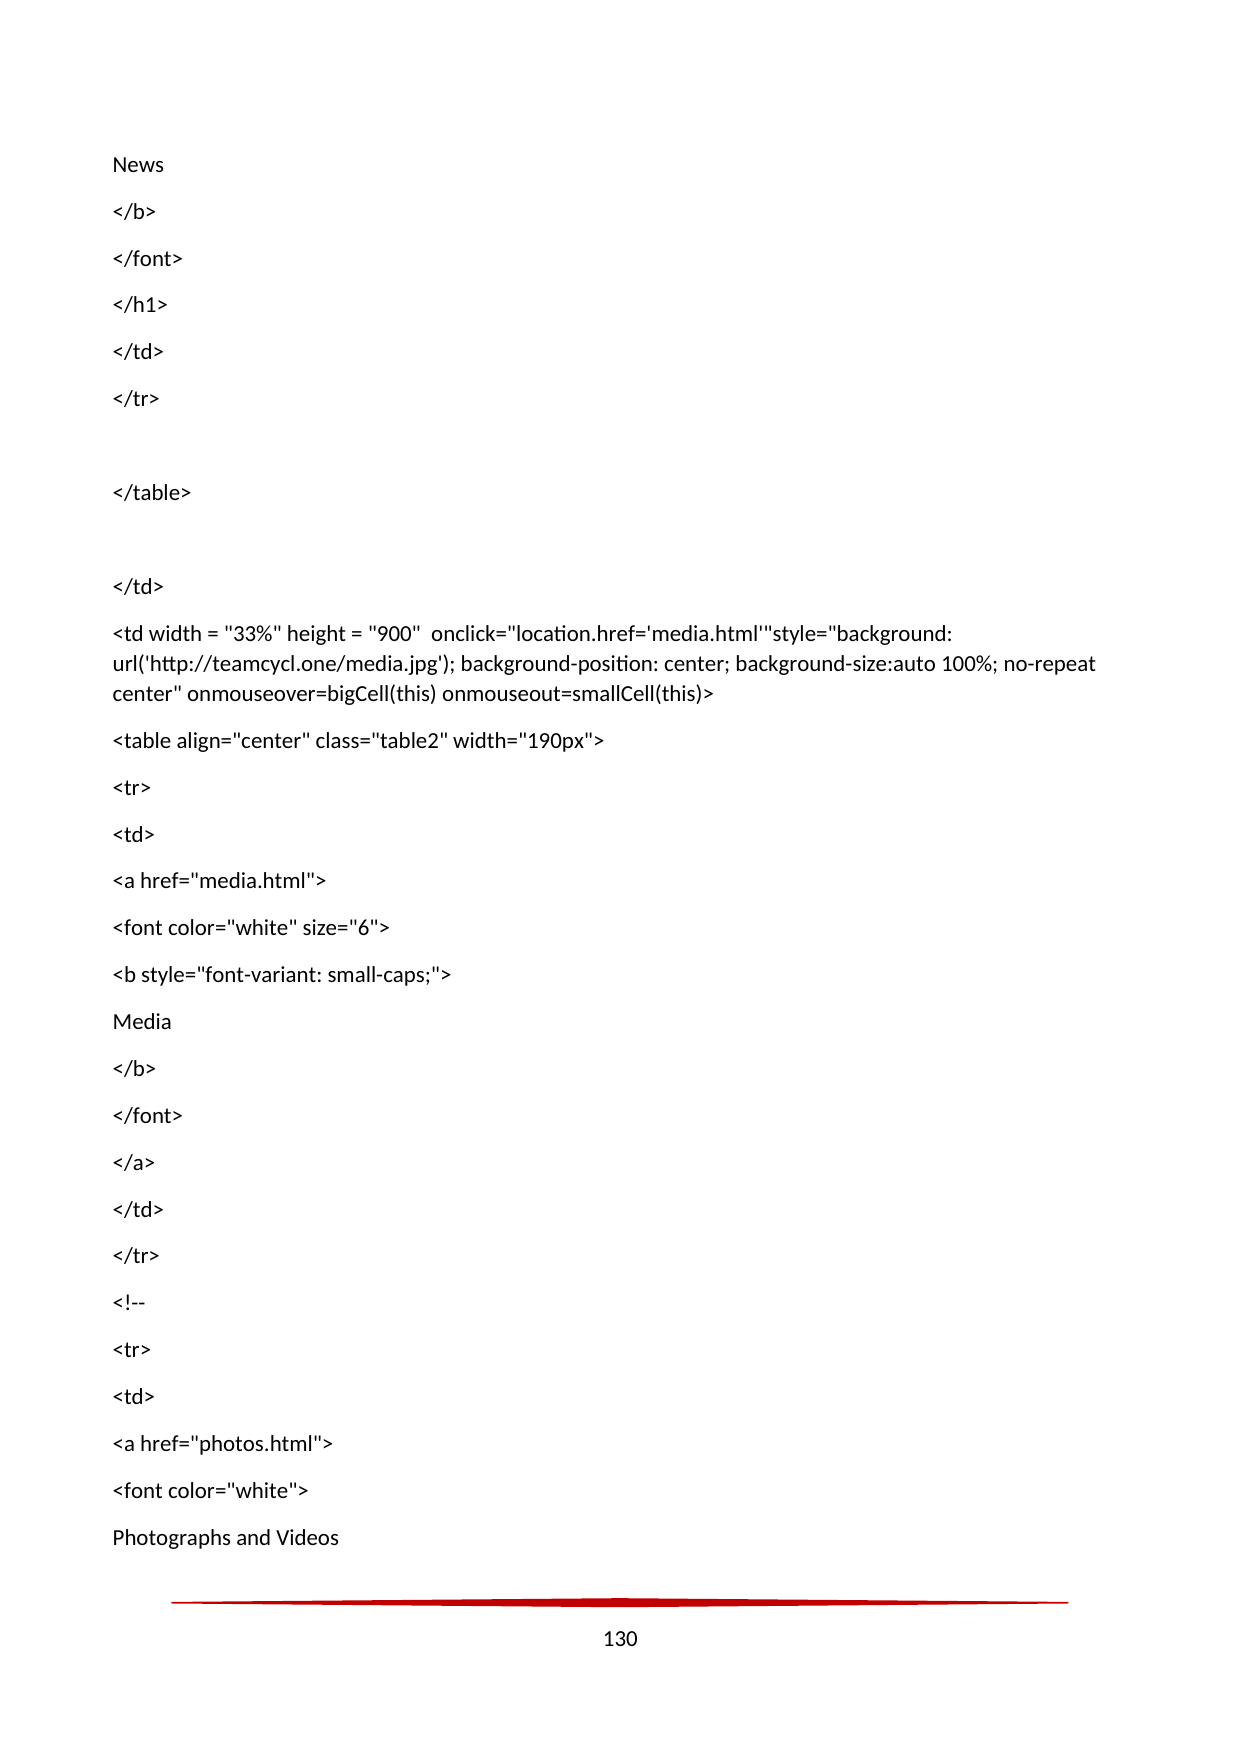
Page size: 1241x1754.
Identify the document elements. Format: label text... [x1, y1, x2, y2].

text </td> [112, 337, 1128, 366]
text </b> [112, 1054, 1128, 1082]
text </tr> [112, 1242, 1128, 1270]
text </font> [112, 244, 1128, 272]
text </table> [112, 478, 1128, 506]
text News [112, 150, 1128, 178]
text <font color="white" size="6"> [112, 913, 1128, 942]
text <a href="photos.html"> [112, 1429, 1128, 1457]
text <b style="font-variant: small-caps;"> [112, 960, 1128, 988]
text </td> [112, 572, 1128, 600]
text Photographs and Videos [112, 1523, 1128, 1551]
text </b> [112, 197, 1128, 225]
text </td> [112, 1195, 1128, 1223]
text <!-- [112, 1288, 1128, 1317]
text </h1> [112, 291, 1128, 319]
text <a href="media.html"> [112, 867, 1128, 895]
text </tr> [112, 384, 1128, 412]
text <font color="white"> [112, 1476, 1128, 1504]
text <td> [112, 820, 1128, 848]
text </font> [112, 1101, 1128, 1129]
text <tr> [112, 1335, 1128, 1363]
text Media [112, 1007, 1128, 1035]
text <table align="center" class="table2" width="190px"> [112, 726, 1128, 754]
text <tr> [112, 773, 1128, 801]
text <td width = "33%" height = "900" onclick="location.href='media.html'"style="background: url('http://teamcycl.one/media.jpg'); background-position: center; background-size:auto 100%; no-repeat center" onmouseover=bigCell(this) onmouseout=smallCell(this)> [112, 619, 1128, 707]
text <td> [112, 1382, 1128, 1410]
text </a> [112, 1148, 1128, 1176]
